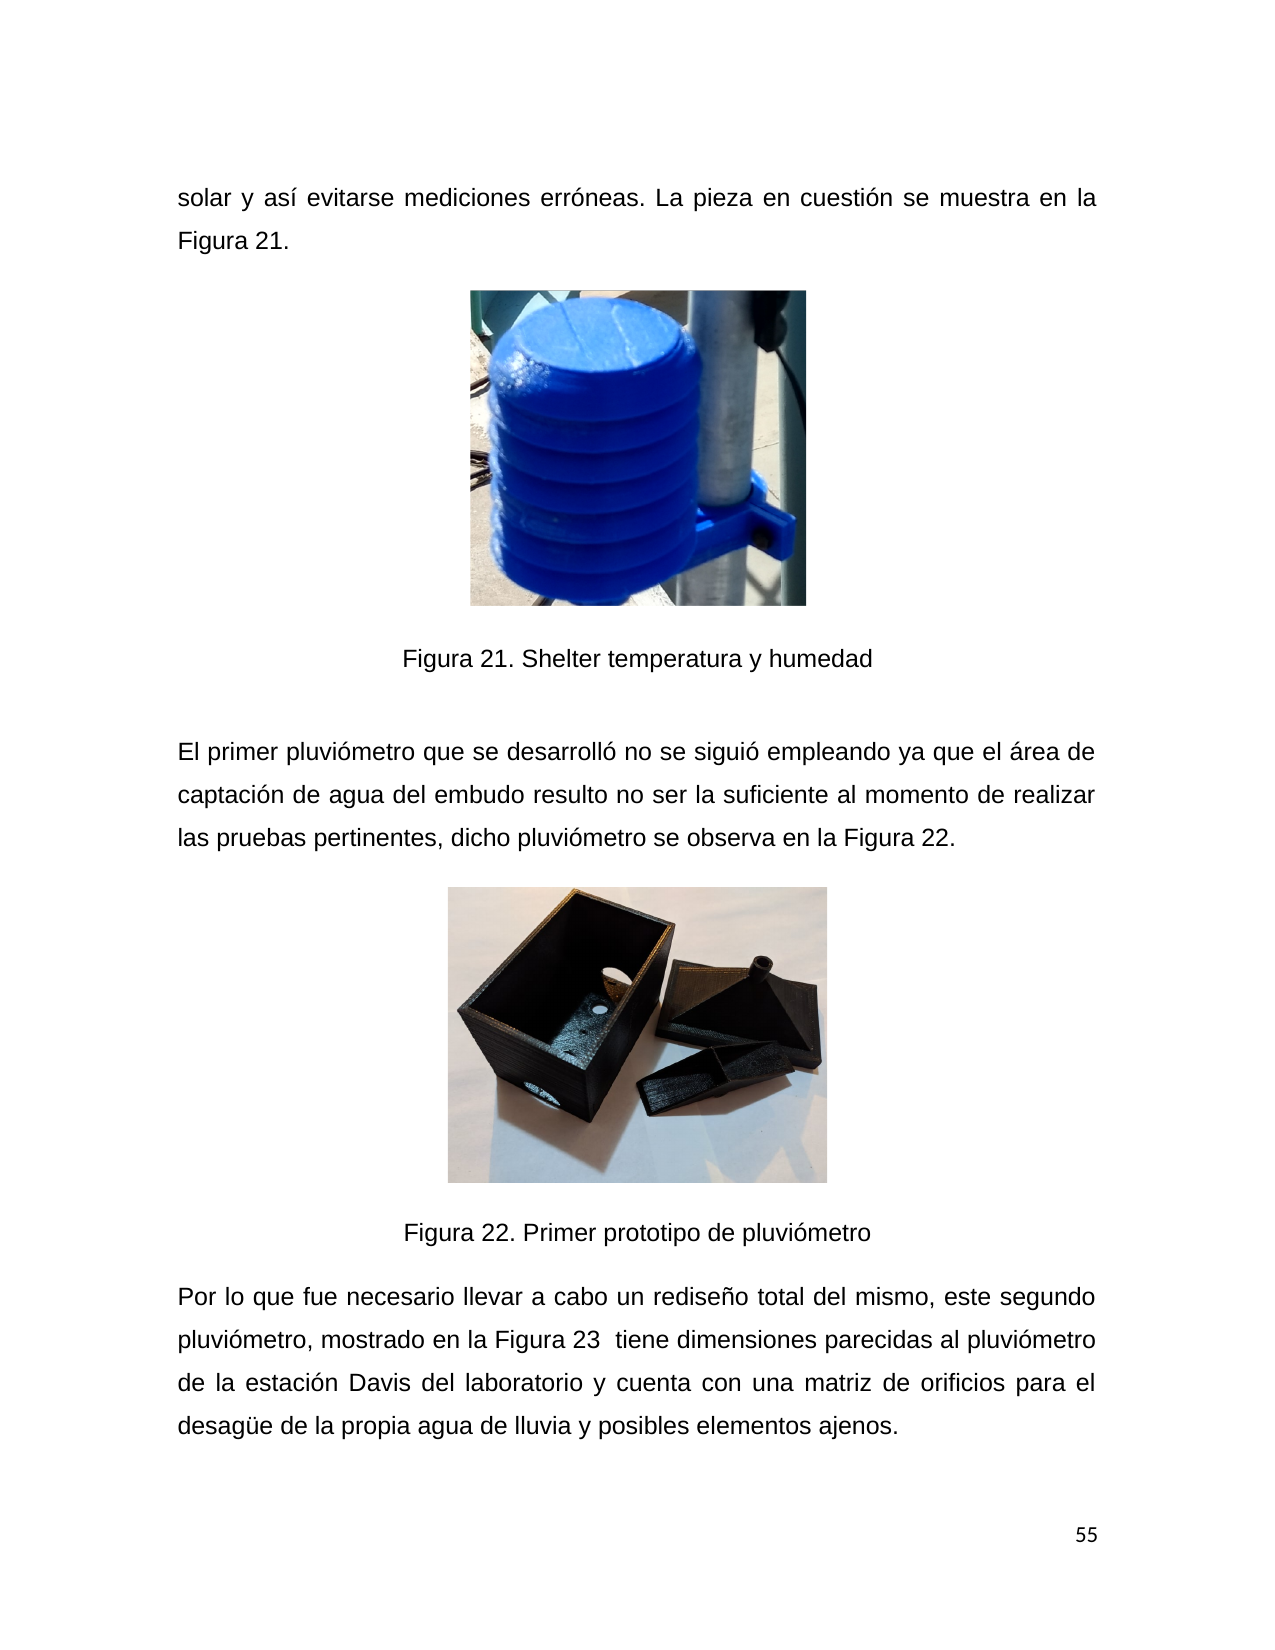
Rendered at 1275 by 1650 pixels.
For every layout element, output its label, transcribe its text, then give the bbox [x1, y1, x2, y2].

picture [447, 887, 828, 1183]
text Por lo que fue necesario llevar a cabo un rediseño total del mismo, este segundo pluviómetro, mostrado en la Figura 23 tiene dimensiones parecidas al pluviómetro de la estación Davis del laboratorio y cuenta con una matriz de orificios para el desagüe de la propia agua de lluvia y posibles elementos ajenos. [177, 1282, 1098, 1440]
text Figura 21. Shelter temperatura y humedad [177, 644, 1098, 673]
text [177, 182, 1098, 254]
text Figura 22. Primer prototipo de pluviómetro [177, 1218, 1098, 1247]
text El primer pluviómetro que se desarrolló no se siguió empleando ya que el área de captación de agua del embudo resulto no ser la suficiente al momento de realizar las pruebas pertinentes, dicho pluviómetro se observa en la Figura 22. [177, 694, 1098, 852]
picture [468, 289, 807, 610]
